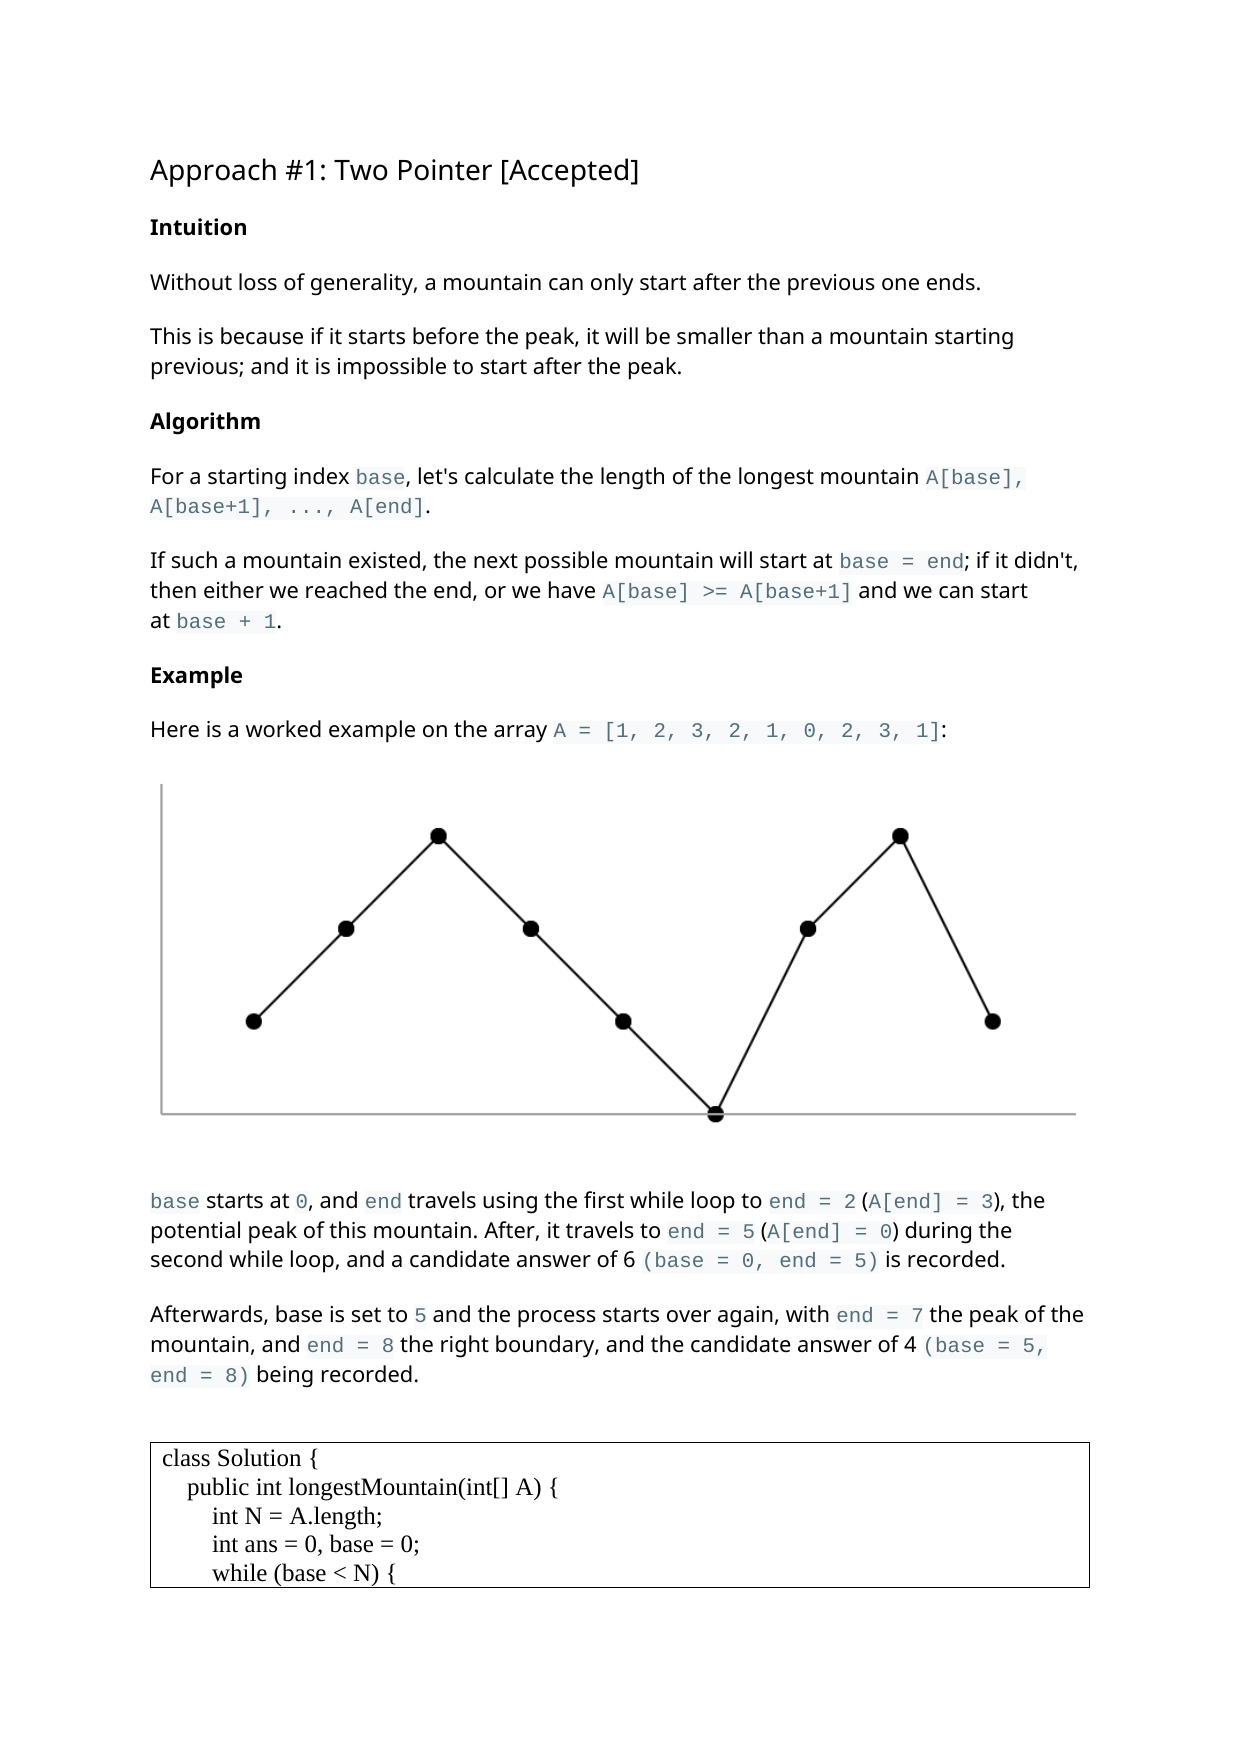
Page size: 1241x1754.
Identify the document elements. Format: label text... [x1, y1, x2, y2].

text Intuition [150, 212, 1090, 242]
text For a starting index base, let's calculate the length of the longest mountain A[base], A[base+1], ..., A[end]. [150, 461, 1090, 520]
text Example [150, 660, 1090, 689]
picture [150, 769, 1091, 1127]
text Afterwards, base is set to 5 and the process starts over again, with end = 7 the peak of the mountain, and end = 8 the right boundary, and the candidate answer of 4 (base = 5, end = 8) being recorded. [150, 1299, 1090, 1388]
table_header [151, 1443, 1089, 1587]
text Algorithm [150, 406, 1090, 436]
text Without loss of generality, a mountain can only start after the previous one ends. [150, 267, 1090, 296]
text base starts at 0, and end travels using the first while loop to end = 2 (A[end] = 3), the potential peak of this mountain. After, it travels to end = 5 (A[end] = 0) during the second while loop, and a candidate answer of 6 (base = 0, end = 5) is recorded. [150, 1185, 1090, 1274]
subtitle Approach #1: Two Pointer [Accepted] [150, 150, 1090, 188]
text This is because if it starts before the peak, it will be smaller than a mountain starting previous; and it is impossible to start after the peak. [150, 321, 1090, 381]
text Here is a worked example on the array A = [1, 2, 3, 2, 1, 0, 2, 3, 1]: [150, 714, 1090, 744]
text If such a mountain existed, the next possible mountain will start at base = end; if it didn't, then either we reached the end, or we have A[base] >= A[base+1] and we can start at base + 1. [150, 545, 1090, 635]
